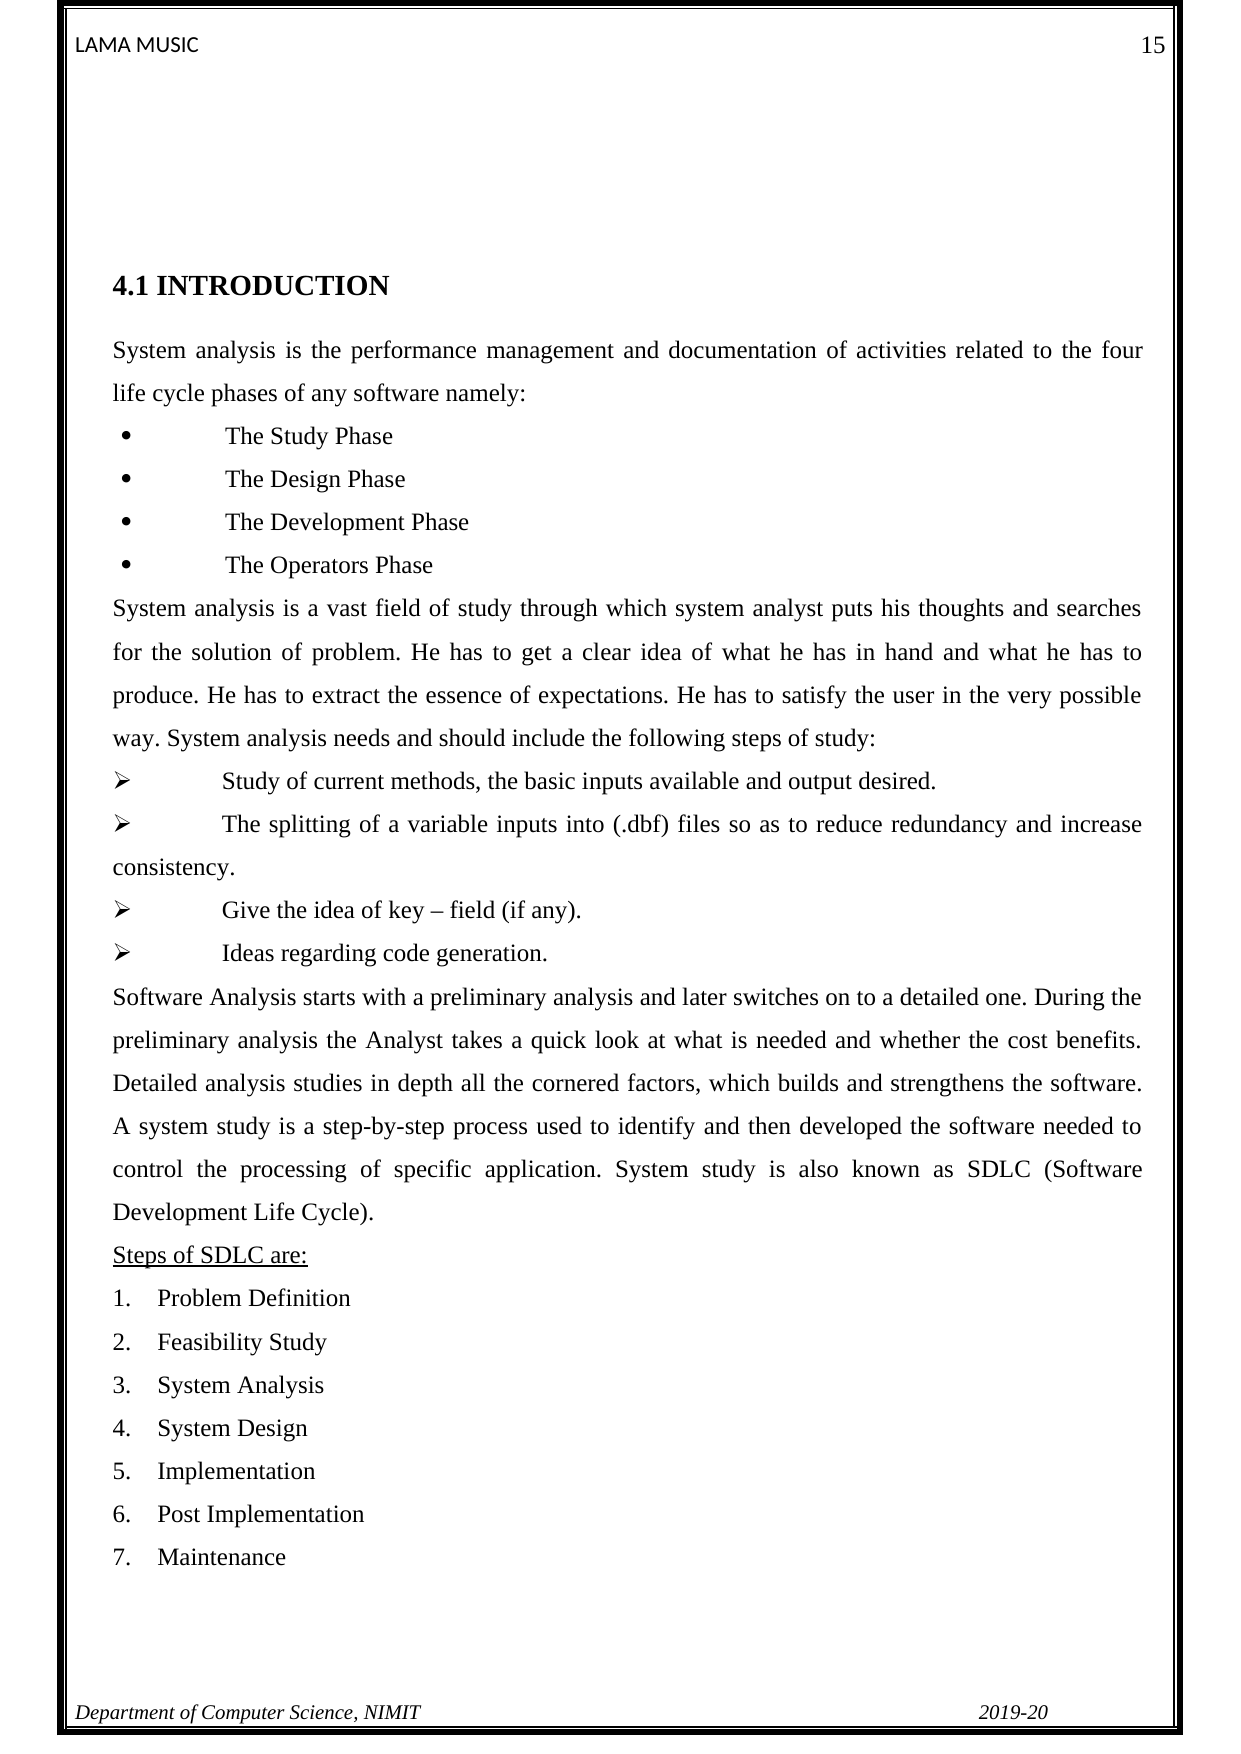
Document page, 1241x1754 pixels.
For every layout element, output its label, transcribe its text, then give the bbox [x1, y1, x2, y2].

title The Design Phase [122, 464, 1144, 493]
title System Design [112, 1413, 1144, 1442]
title Implementation [112, 1456, 1144, 1485]
title Study of current methods, the basic inputs available and output desired. [112, 766, 1144, 795]
title Post Implementation [112, 1499, 1144, 1528]
title The Operators Phase [122, 550, 1144, 579]
title Problem Definition [112, 1283, 1144, 1312]
title Maintenance [112, 1542, 1144, 1571]
title System analysis is a vast field of study through which system analyst puts his thoughts and searches for the solution of problem. He has to get a clear idea of what he has in hand and what he has to produce. He has to extract the essence of expectations. He has to satisfy the user in the very possible way. System analysis needs and should include the following steps of study: [112, 593, 1144, 752]
title Steps of SDLC are: [112, 1240, 1144, 1269]
title The Development Phase [122, 507, 1144, 536]
title Give the idea of key – field (if any). [112, 895, 1144, 924]
text 4.1 INTRODUCTION [112, 268, 1144, 301]
title The Study Phase [122, 421, 1144, 450]
title System Analysis [112, 1370, 1144, 1398]
title The splitting of a variable inputs into (.dbf) files so as to reduce redundancy and increase consistency. [112, 809, 1144, 881]
title Software Analysis starts with a preliminary analysis and later switches on to a detailed one. During the preliminary analysis the Analyst takes a quick look at what is needed and whether the cost benefits. Detailed analysis studies in depth all the cornered factors, which builds and strengthens the software. A system study is a step-by-step process used to identify and then developed the software needed to control the processing of specific application. System study is also known as SDLC (Software Development Life Cycle). [112, 982, 1144, 1226]
title System analysis is the performance management and documentation of activities related to the four life cycle phases of any software namely: [112, 335, 1144, 407]
title Ideas regarding code generation. [112, 938, 1144, 967]
title Feasibility Study [112, 1327, 1144, 1355]
